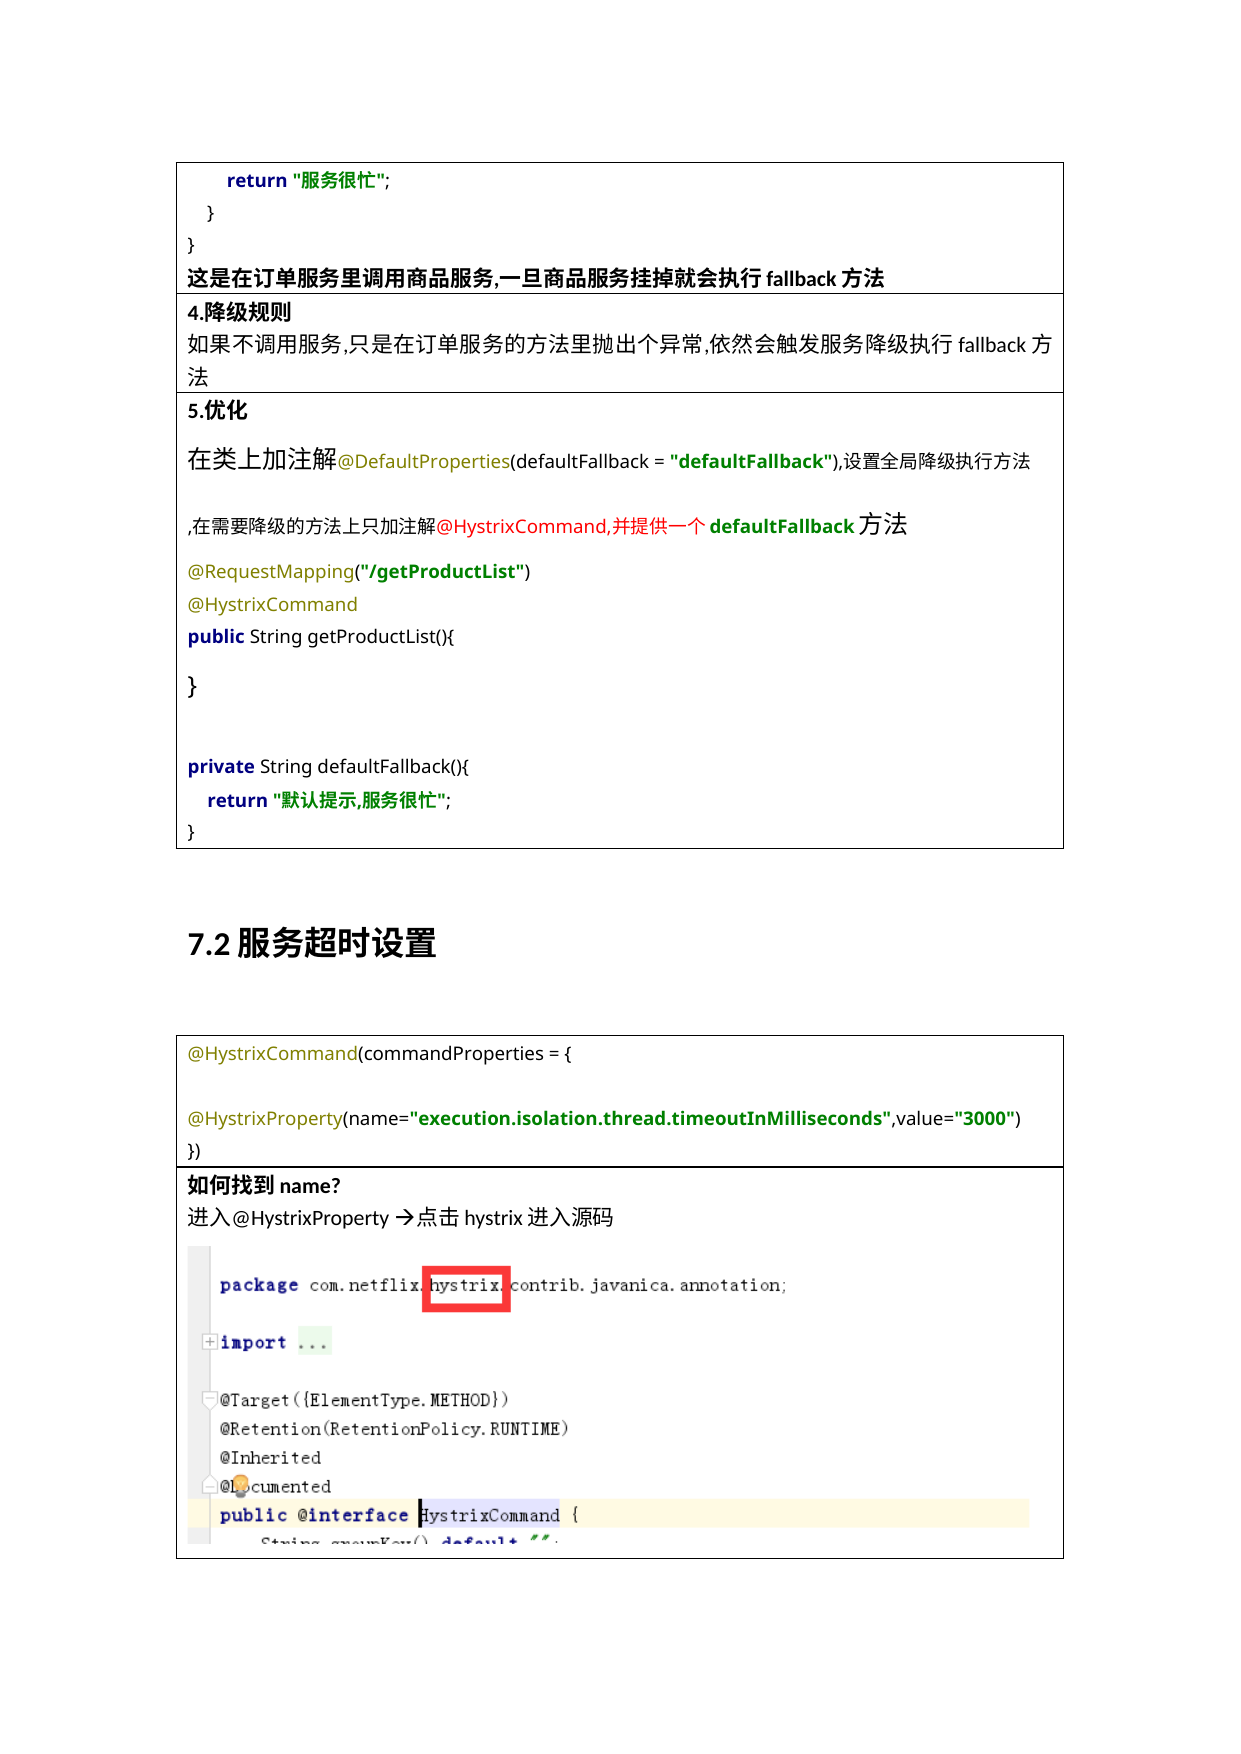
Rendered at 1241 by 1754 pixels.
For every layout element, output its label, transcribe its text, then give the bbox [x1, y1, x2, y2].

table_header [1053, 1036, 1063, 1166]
subtitle 7.2 服务超时设置 [187, 908, 1053, 973]
table_cell 4.降级规则 如果不调用服务,只是在订单服务的方法里抛出个异常,依然会触发服务降级执行fallback方法 [177, 294, 1063, 392]
table_cell 5.优化 在类上加注解@DefaultProperties(defaultFallback = "defaultFallback"),设置全局降级执行方法 ,在需要降级的方法上只加注解@HystrixCommand,并提供一个defaultFallback方法 @RequestMapping("/getProductList") @HystrixCommand public String getProductList(){ } private String defaultFallback(){ return "默认提示,服务很忙"; } [177, 393, 1063, 848]
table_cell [177, 163, 1063, 293]
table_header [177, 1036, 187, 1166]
picture [187, 1246, 1030, 1544]
table_cell 如何找到name? 进入@HystrixProperty 点击hystrix进入源码 [177, 1168, 1063, 1557]
